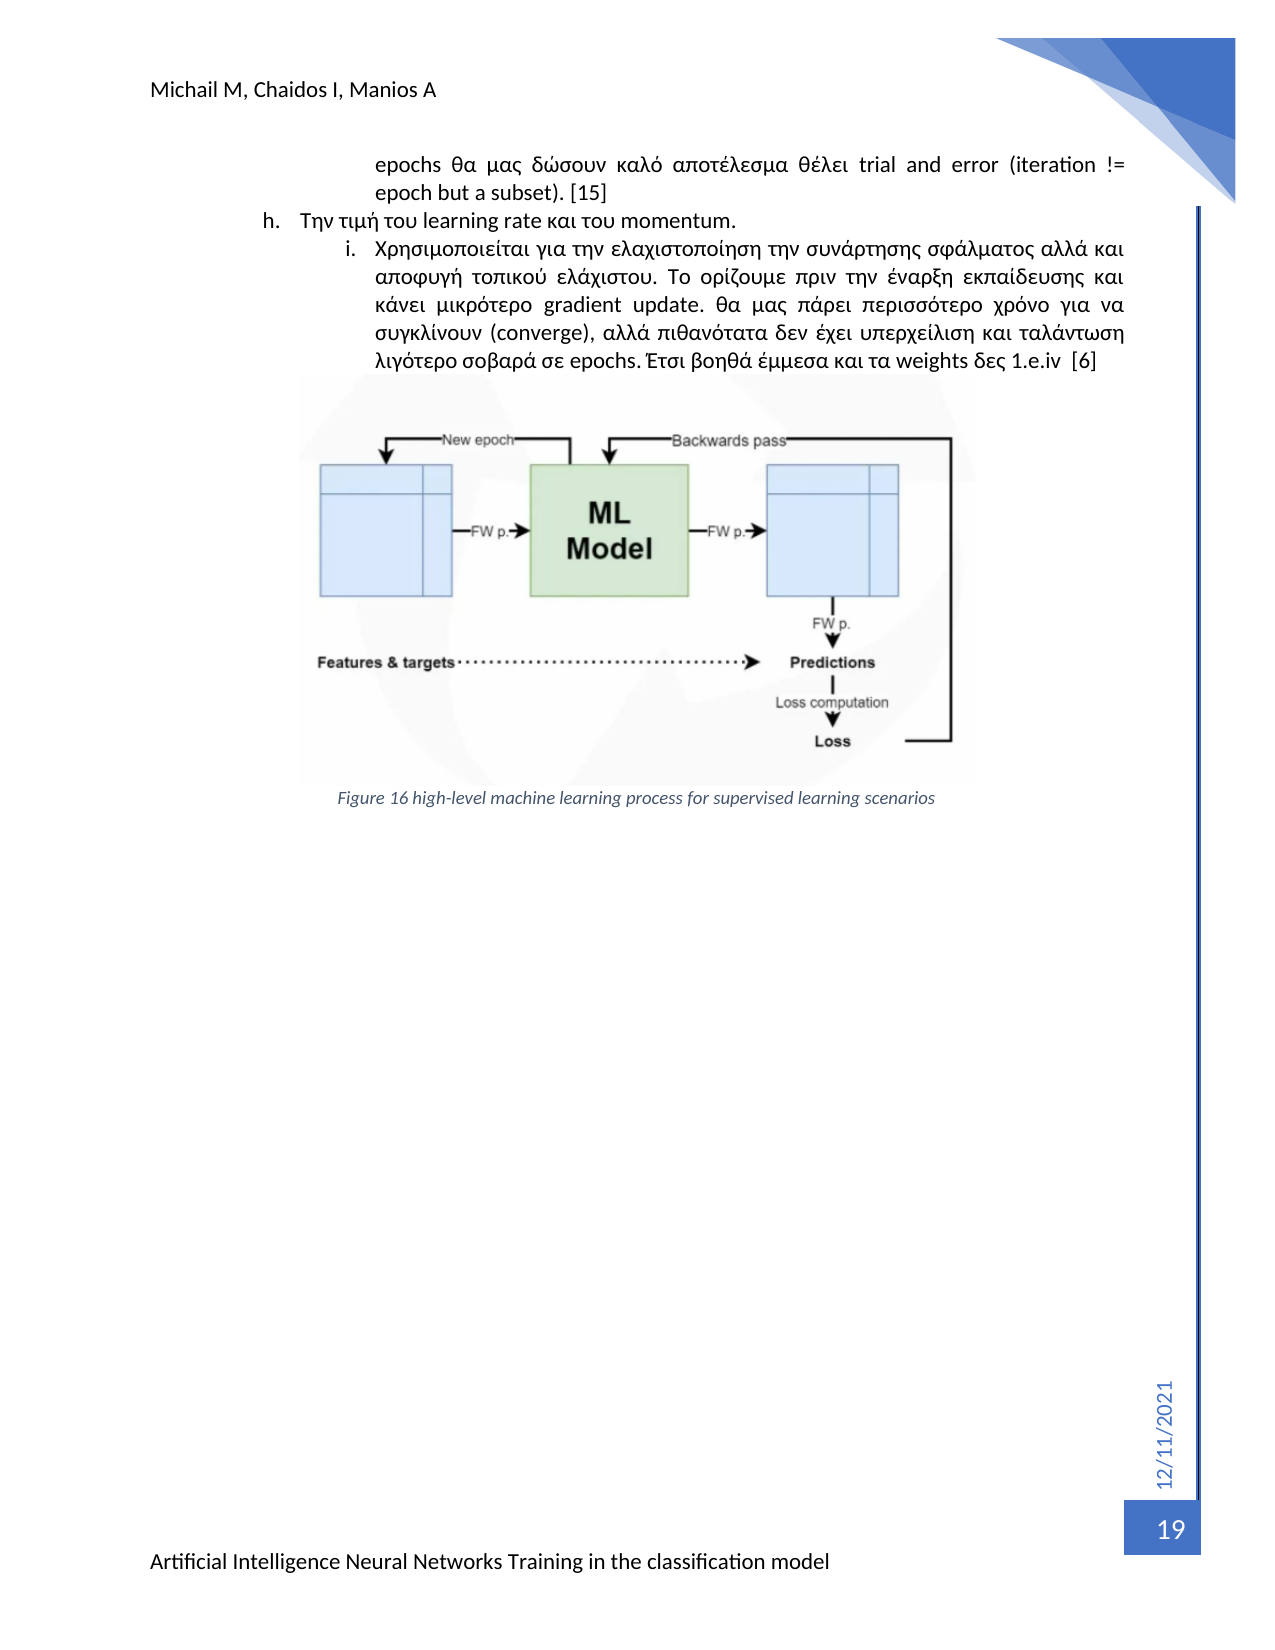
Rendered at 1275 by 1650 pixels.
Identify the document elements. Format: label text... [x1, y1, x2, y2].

list Χρησιμοποιείται για την ελαχιστοποίηση την συνάρτησης σφάλματος αλλά και αποφυγή τοπικού ελάχιστου. Το ορίζουμε πριν την έναρξη εκπαίδευσης και κάνει μικρότερο gradient update. θα μας πάρει περισσότερο χρόνο για να συγκλίνουν (converge), αλλά πιθανότατα δεν έχει υπερχείλιση και ταλάντωση λιγότερο σοβαρά σε epochs. Έτσι βοηθά έμμεσα και τα weights δες 1.e.iv [356, 234, 1125, 374]
list Την τιμή του learning rate και του momentum. [262, 206, 1125, 234]
picture [996, 38, 1236, 204]
text Figure 16 high-level machine learning process for supervised learning scenarios [150, 786, 1125, 809]
picture [299, 374, 976, 786]
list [356, 150, 1125, 206]
